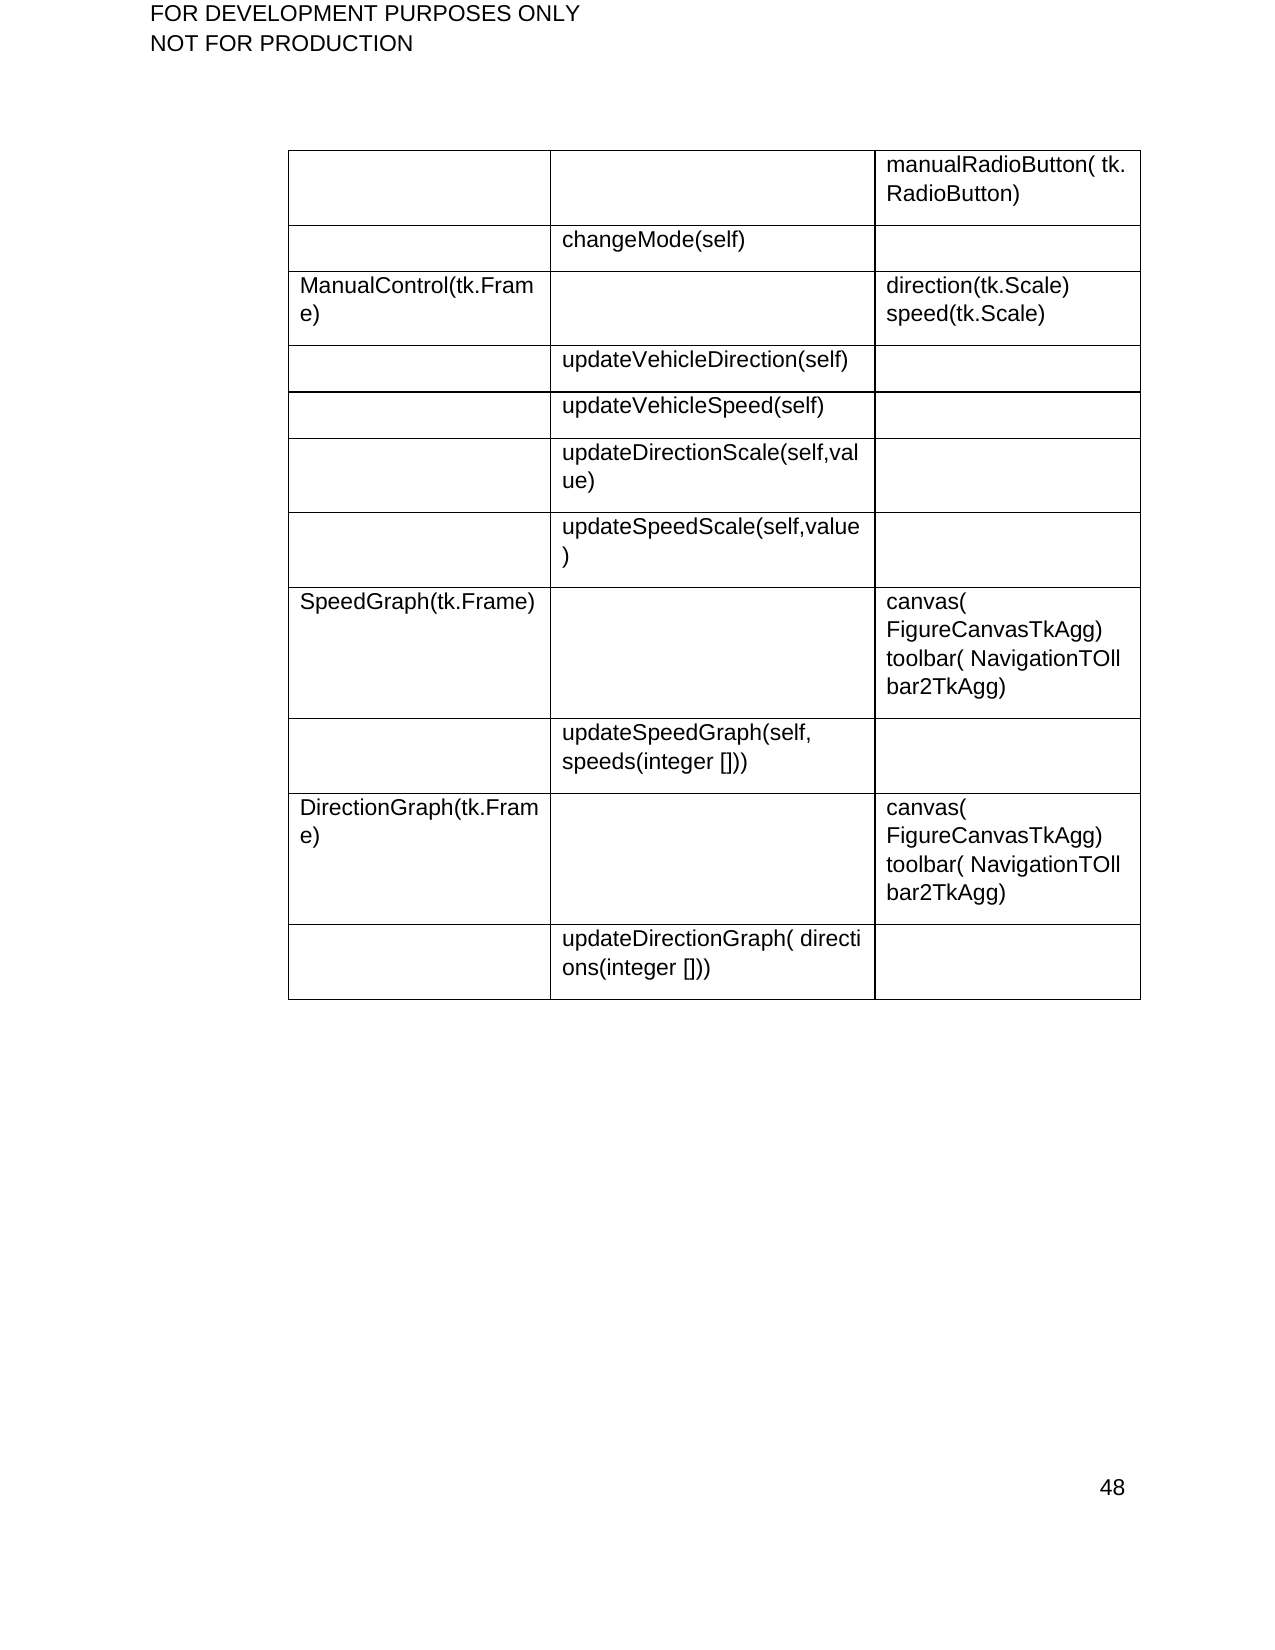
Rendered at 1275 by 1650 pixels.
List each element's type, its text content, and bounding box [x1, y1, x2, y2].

table_cell updateVehicleDirection(self) [551, 346, 874, 391]
table_cell [289, 513, 550, 587]
table_cell [289, 439, 550, 512]
table_cell updateSpeedScale(self,value) [551, 513, 874, 587]
table_cell changeMode(self) [551, 226, 874, 271]
table_cell [289, 925, 550, 999]
table_cell [876, 393, 1140, 438]
table_cell [551, 588, 874, 718]
table_cell [289, 226, 550, 271]
table_cell [876, 226, 1140, 271]
table_cell updateDirectionScale(self,value) [551, 439, 874, 512]
table_cell direction(tk.Scale) speed(tk.Scale) [876, 272, 1140, 345]
table_cell updateSpeedGraph(self, speeds(integer [])) [551, 719, 874, 793]
table_cell [876, 719, 1140, 793]
table_cell [289, 719, 550, 793]
table_cell [289, 346, 550, 391]
table_cell canvas( FigureCanvasTkAgg) toolbar( NavigationTOllbar2TkAgg) [876, 588, 1140, 718]
table_cell updateDirectionGraph( directions(integer [])) [551, 925, 874, 999]
table_cell DirectionGraph(tk.Frame) [289, 794, 550, 924]
table_cell [551, 151, 874, 224]
table_cell ManualControl(tk.Frame) [289, 272, 550, 345]
table_cell [289, 393, 550, 438]
table_cell [876, 439, 1140, 512]
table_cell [289, 151, 550, 224]
table_cell [551, 794, 874, 924]
table_cell updateVehicleSpeed(self) [551, 393, 874, 438]
table_cell SpeedGraph(tk.Frame) [289, 588, 550, 718]
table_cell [876, 151, 1140, 224]
table_cell canvas( FigureCanvasTkAgg) toolbar( NavigationTOllbar2TkAgg) [876, 794, 1140, 924]
table_cell [876, 346, 1140, 391]
table_cell [876, 513, 1140, 587]
table_cell [876, 925, 1140, 999]
table_cell [551, 272, 874, 345]
